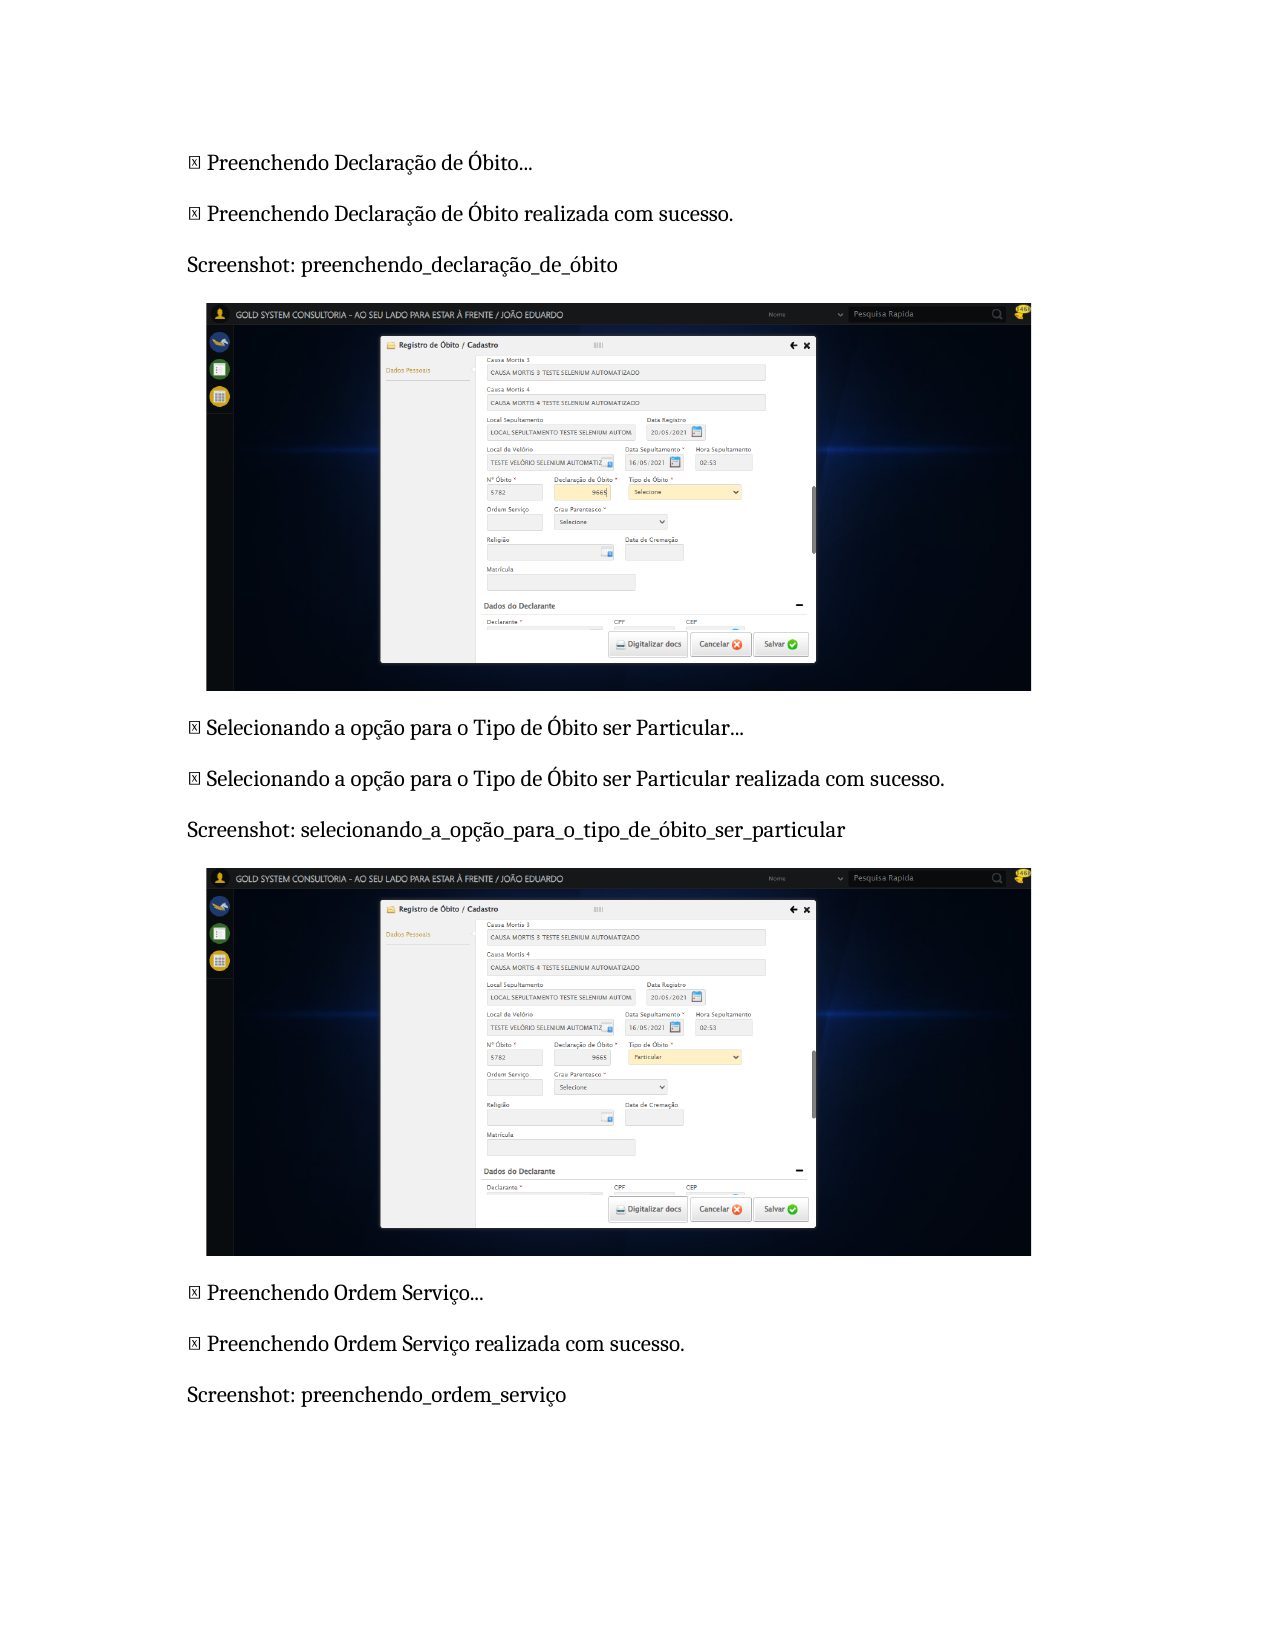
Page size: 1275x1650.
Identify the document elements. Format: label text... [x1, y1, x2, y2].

text ✅ Selecionando a opção para o Tipo de Óbito ser Particular realizada com sucesso. [187, 766, 1087, 792]
text ✅ Preenchendo Declaração de Óbito realizada com sucesso. [187, 201, 1087, 227]
text ✅ Preenchendo Ordem Serviço realizada com sucesso. [187, 1331, 1087, 1357]
picture [206, 303, 1032, 691]
text Screenshot: preenchendo_declaração_de_óbito [187, 252, 1087, 278]
text Screenshot: selecionando_a_opção_para_o_tipo_de_óbito_ser_particular [187, 817, 1087, 843]
text 🔄 Selecionando a opção para o Tipo de Óbito ser Particular... [187, 715, 1087, 741]
text 🔄 Preenchendo Declaração de Óbito... [187, 150, 1087, 176]
picture [206, 868, 1032, 1256]
text 🔄 Preenchendo Ordem Serviço... [187, 1280, 1087, 1306]
text Screenshot: preenchendo_ordem_serviço [187, 1382, 1087, 1408]
